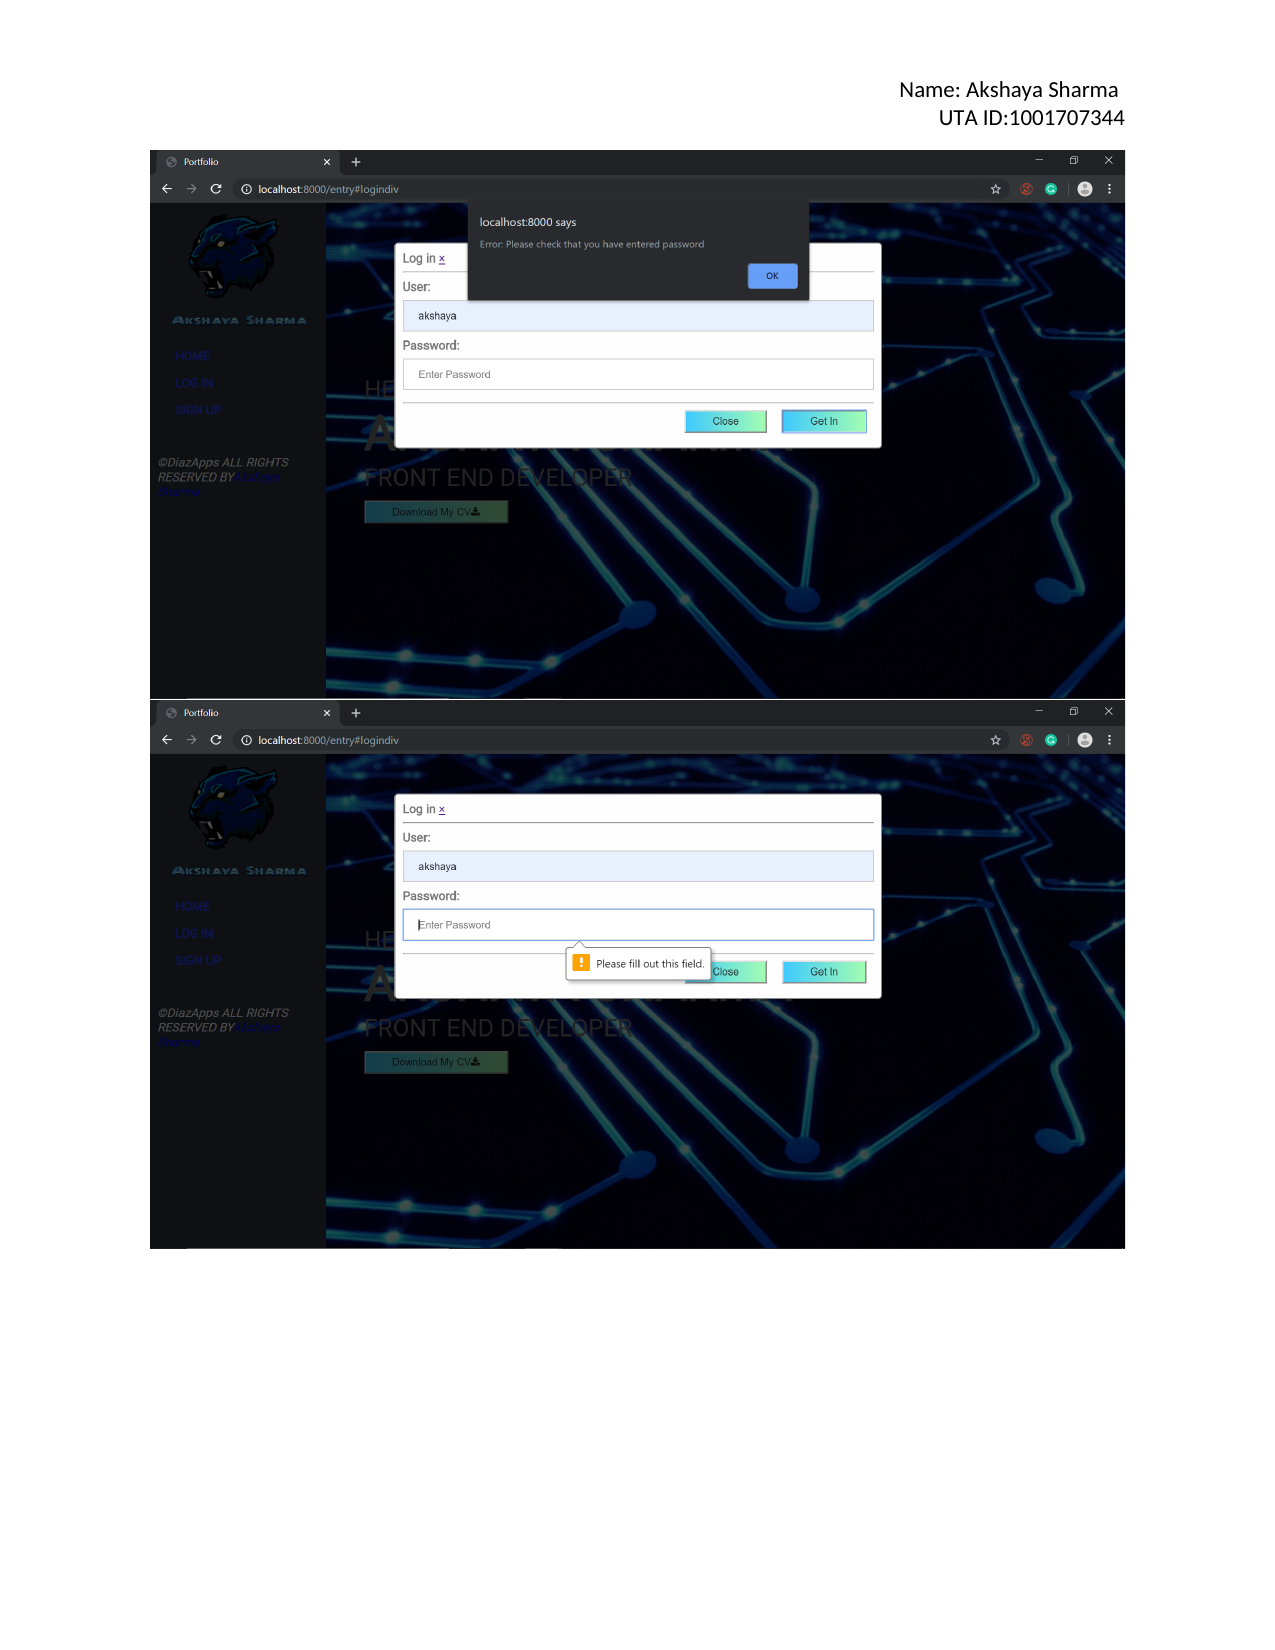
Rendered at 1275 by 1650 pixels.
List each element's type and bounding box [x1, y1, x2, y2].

picture [150, 700, 1125, 1249]
picture [150, 150, 1125, 699]
